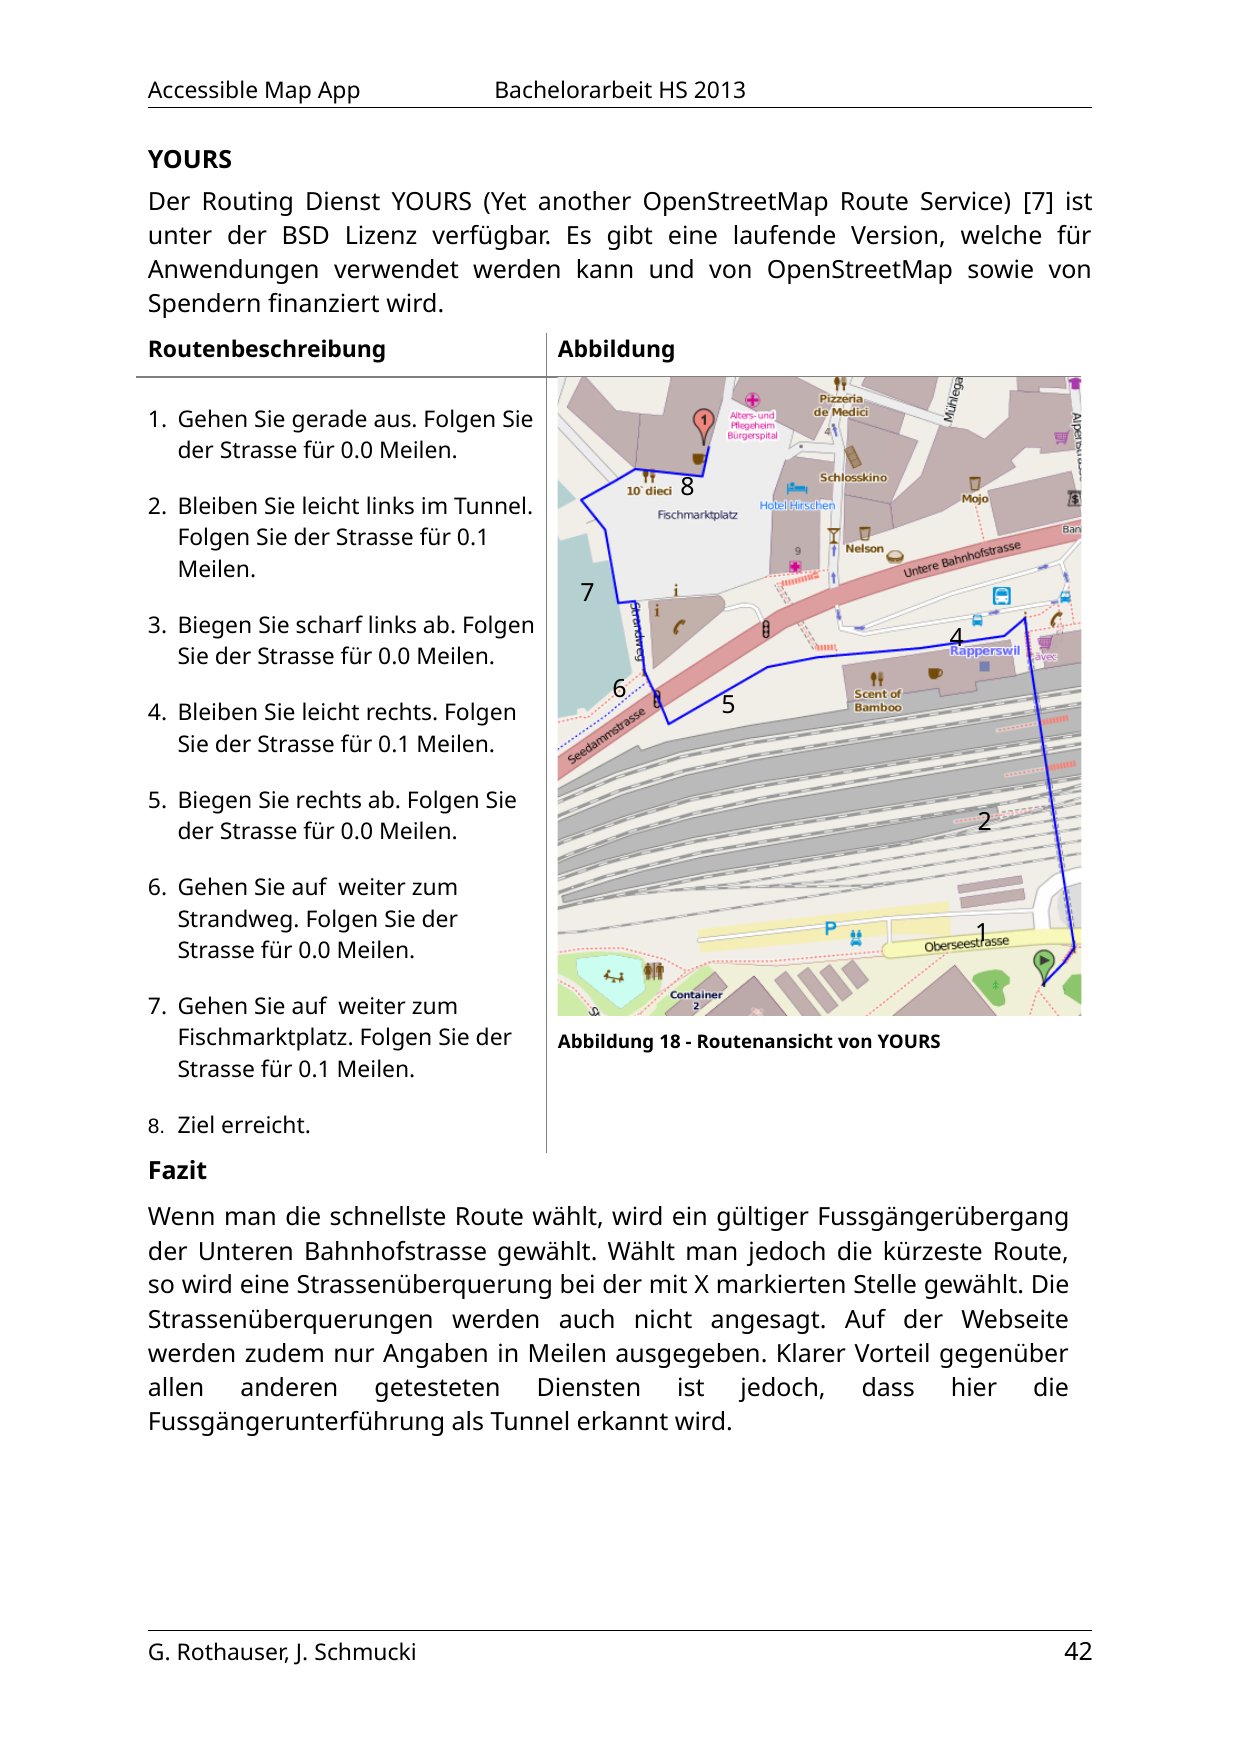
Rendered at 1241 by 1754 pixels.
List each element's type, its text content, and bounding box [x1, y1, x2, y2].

table_header Routenbeschreibung [136, 333, 546, 376]
text Der Routing Dienst YOURS (Yet another OpenStreetMap Route Service) ist unter der BSD Lizenz verfügbar. Es gibt eine laufende Version, welche für Anwendungen verwendet werden kann und von OpenStreetMap sowie von Spendern finanziert wird. [148, 184, 1092, 320]
table_cell Fazit [136, 1153, 1081, 1199]
table_header Abbildung [547, 333, 1081, 376]
picture [557, 377, 1082, 1016]
table_cell Wenn man die schnellste Route wählt, wird ein gültiger Fussgängerübergang der Unteren Bahnhofstrasse gewählt. Wählt man jedoch die kürzeste Route, so wird eine Strassenüberquerung bei der mit X markierten Stelle gewählt. Die Strassenüberquerungen werden auch nicht angesagt. Auf der Webseite werden zudem nur Angaben in Meilen ausgegeben. Klarer Vorteil gegenüber allen anderen getesteten Diensten ist jedoch, dass hier die Fussgängerunterführung als Tunnel erkannt wird. [136, 1199, 1081, 1450]
subtitle YOURS [148, 142, 1092, 176]
table_cell Gehen Sie gerade aus. Folgen Sie der Strasse für 0.0 Meilen. Bleiben Sie leicht links im Tunnel. Folgen Sie der Strasse für 0.1 Meilen. Biegen Sie scharf links ab. Folgen Sie der Strasse für 0.0 Meilen. Bleiben Sie leicht rechts. Folgen Sie der Strasse für 0.1 Meilen. Biegen Sie rechts ab. Folgen Sie der Strasse für 0.0 Meilen. Gehen Sie auf weiter zum Strandweg. Folgen Sie der Strasse für 0.0 Meilen. Gehen Sie auf weiter zum Fischmarktplatz. Folgen Sie der Strasse für 0.1 Meilen. Ziel erreicht. [136, 378, 546, 1152]
